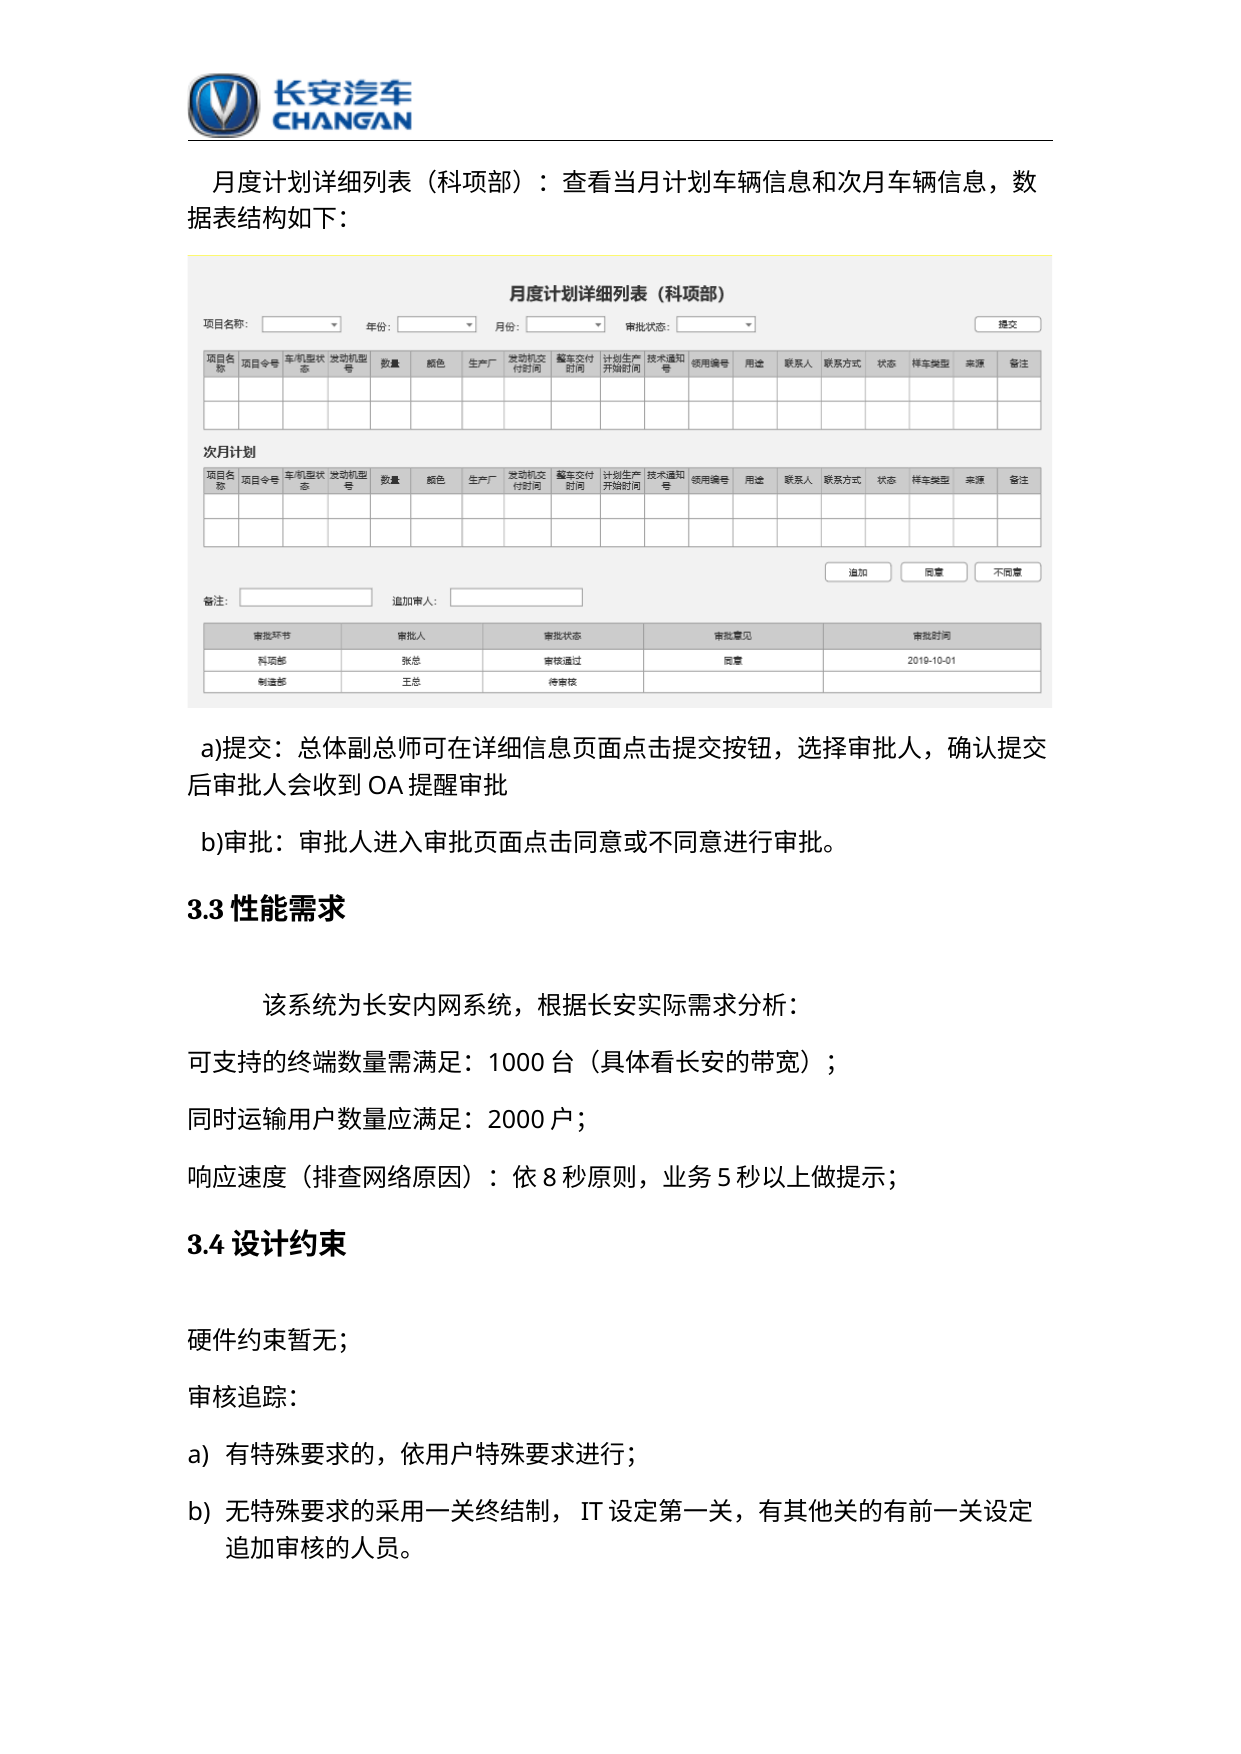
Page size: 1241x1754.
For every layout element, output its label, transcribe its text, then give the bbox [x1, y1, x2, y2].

picture [187, 255, 1053, 708]
subtitle 3.4设计约束 [187, 1220, 1053, 1263]
list 无特殊要求的采用一关终结制， IT设定第一关，有其他关的有前一关设定追加审核的人员。 [187, 1492, 1053, 1564]
text 可支持的终端数量需满足：1000台（具体看长安的带宽）； [187, 1043, 1053, 1079]
picture [187, 73, 432, 138]
text 该系统为长安内网系统，根据长安实际需求分析： [187, 986, 1053, 1022]
text 响应速度（排查网络原因）：依8秒原则，业务5秒以上做提示； [187, 1157, 1053, 1193]
text 同时运输用户数量应满足：2000户； [187, 1100, 1053, 1136]
text 月度计划详细列表（科项部）：查看当月计划车辆信息和次月车辆信息，数据表结构如下： [187, 162, 1053, 235]
text a)提交：总体副总师可在详细信息页面点击提交按钮，选择审批人，确认提交后审批人会收到OA提醒审批 [187, 729, 1053, 801]
text 审核追踪： [187, 1378, 1053, 1414]
text b)审批：审批人进入审批页面点击同意或不同意进行审批。 [187, 822, 1053, 858]
subtitle 3.3性能需求 [187, 886, 1053, 928]
list 有特殊要求的，依用户特殊要求进行； [187, 1435, 1053, 1471]
text 硬件约束暂无； [187, 1321, 1053, 1357]
